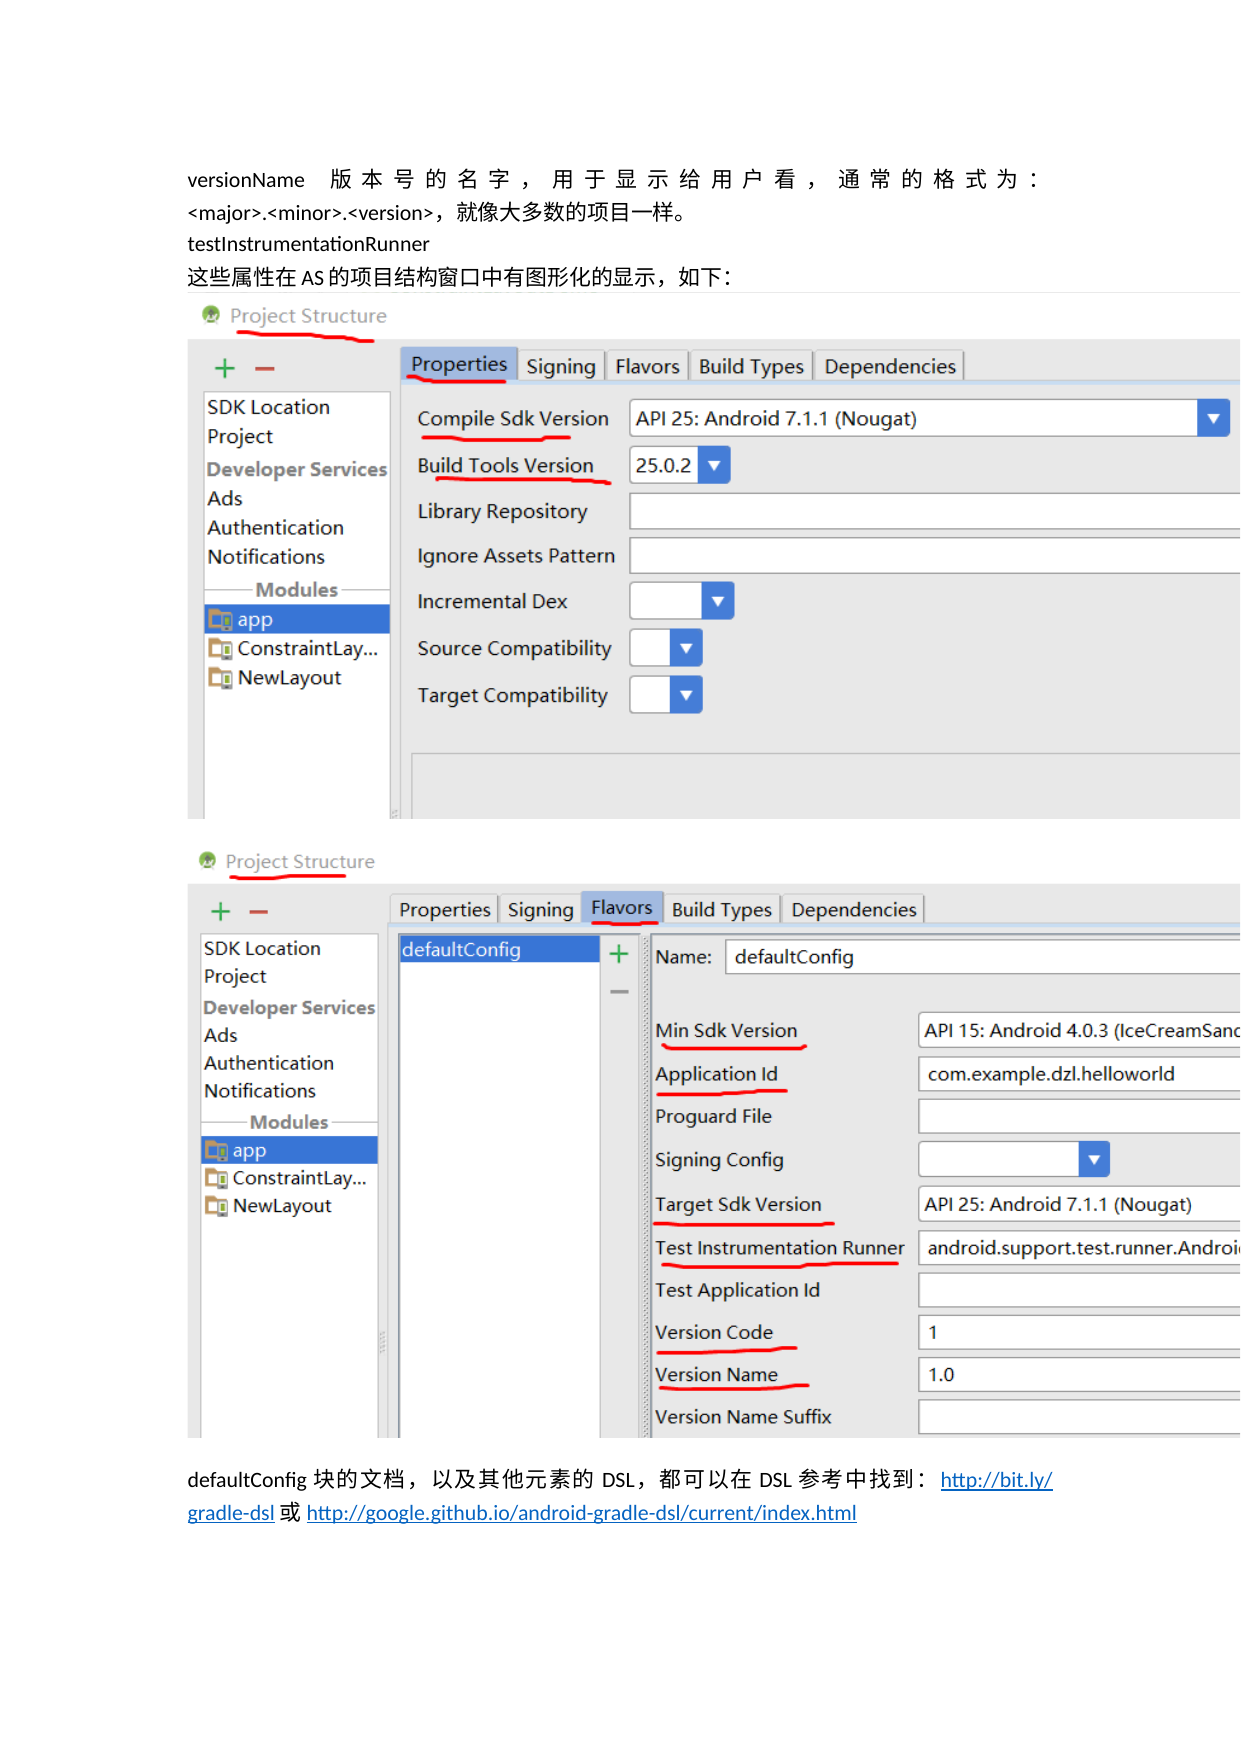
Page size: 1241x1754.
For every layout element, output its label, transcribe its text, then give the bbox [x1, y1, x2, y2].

picture [187, 844, 1241, 1438]
text testInstrumentationRunner [187, 227, 1053, 259]
picture [187, 292, 1241, 819]
text 这些属性在AS的项目结构窗口中有图形化的显示，如下： [187, 259, 1053, 292]
text defaultConfig块的文档，以及其他元素的DSL，都可以在DSL参考中找到：http://bit.ly/gradle-dsl 或 http://google.github.io/android-gradle-dsl/current/index.html [187, 1462, 1053, 1527]
text versionName 版本号的名字，用于显示给用户看，通常的格式为：<major>.<minor>.<version>，就像大多数的项目一样。 [187, 162, 1053, 227]
